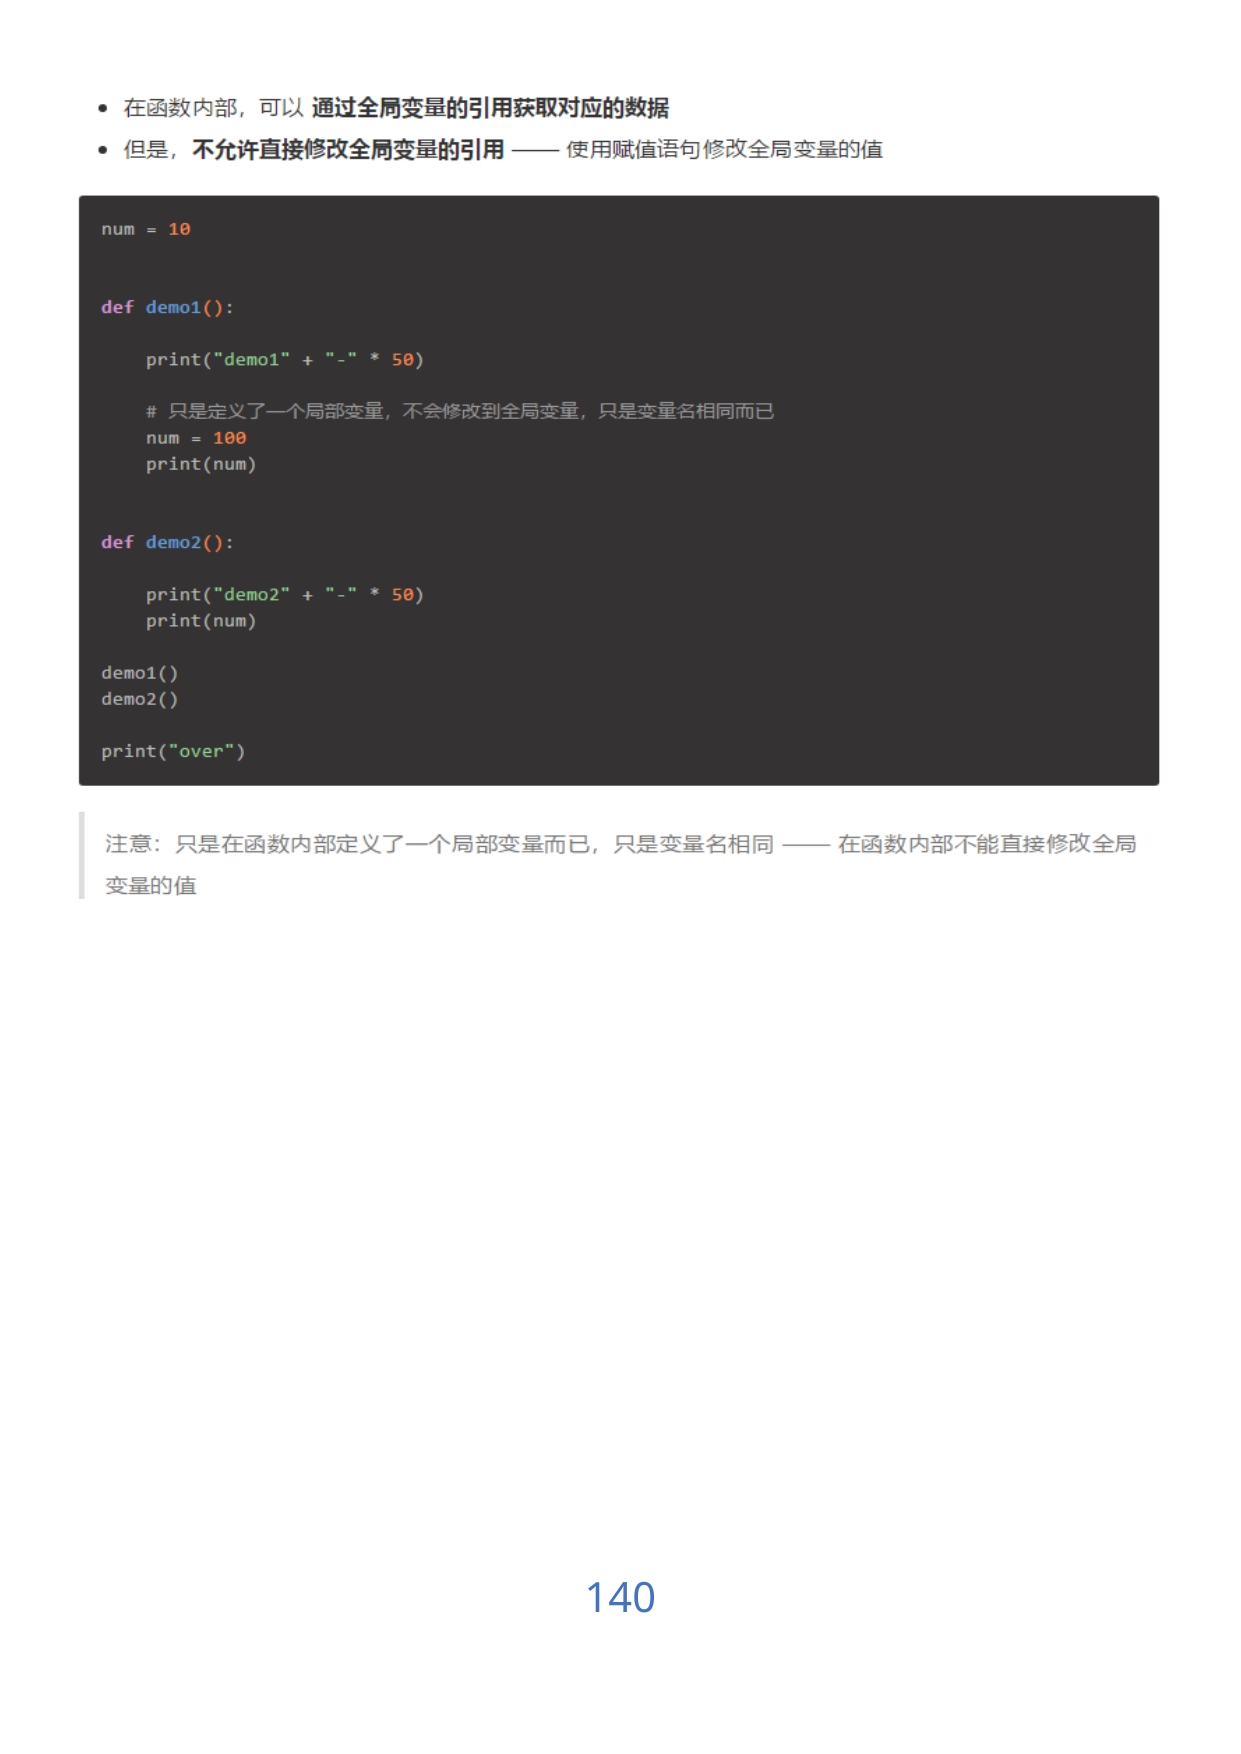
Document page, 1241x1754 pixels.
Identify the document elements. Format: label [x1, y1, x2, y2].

picture [75, 90, 1165, 899]
